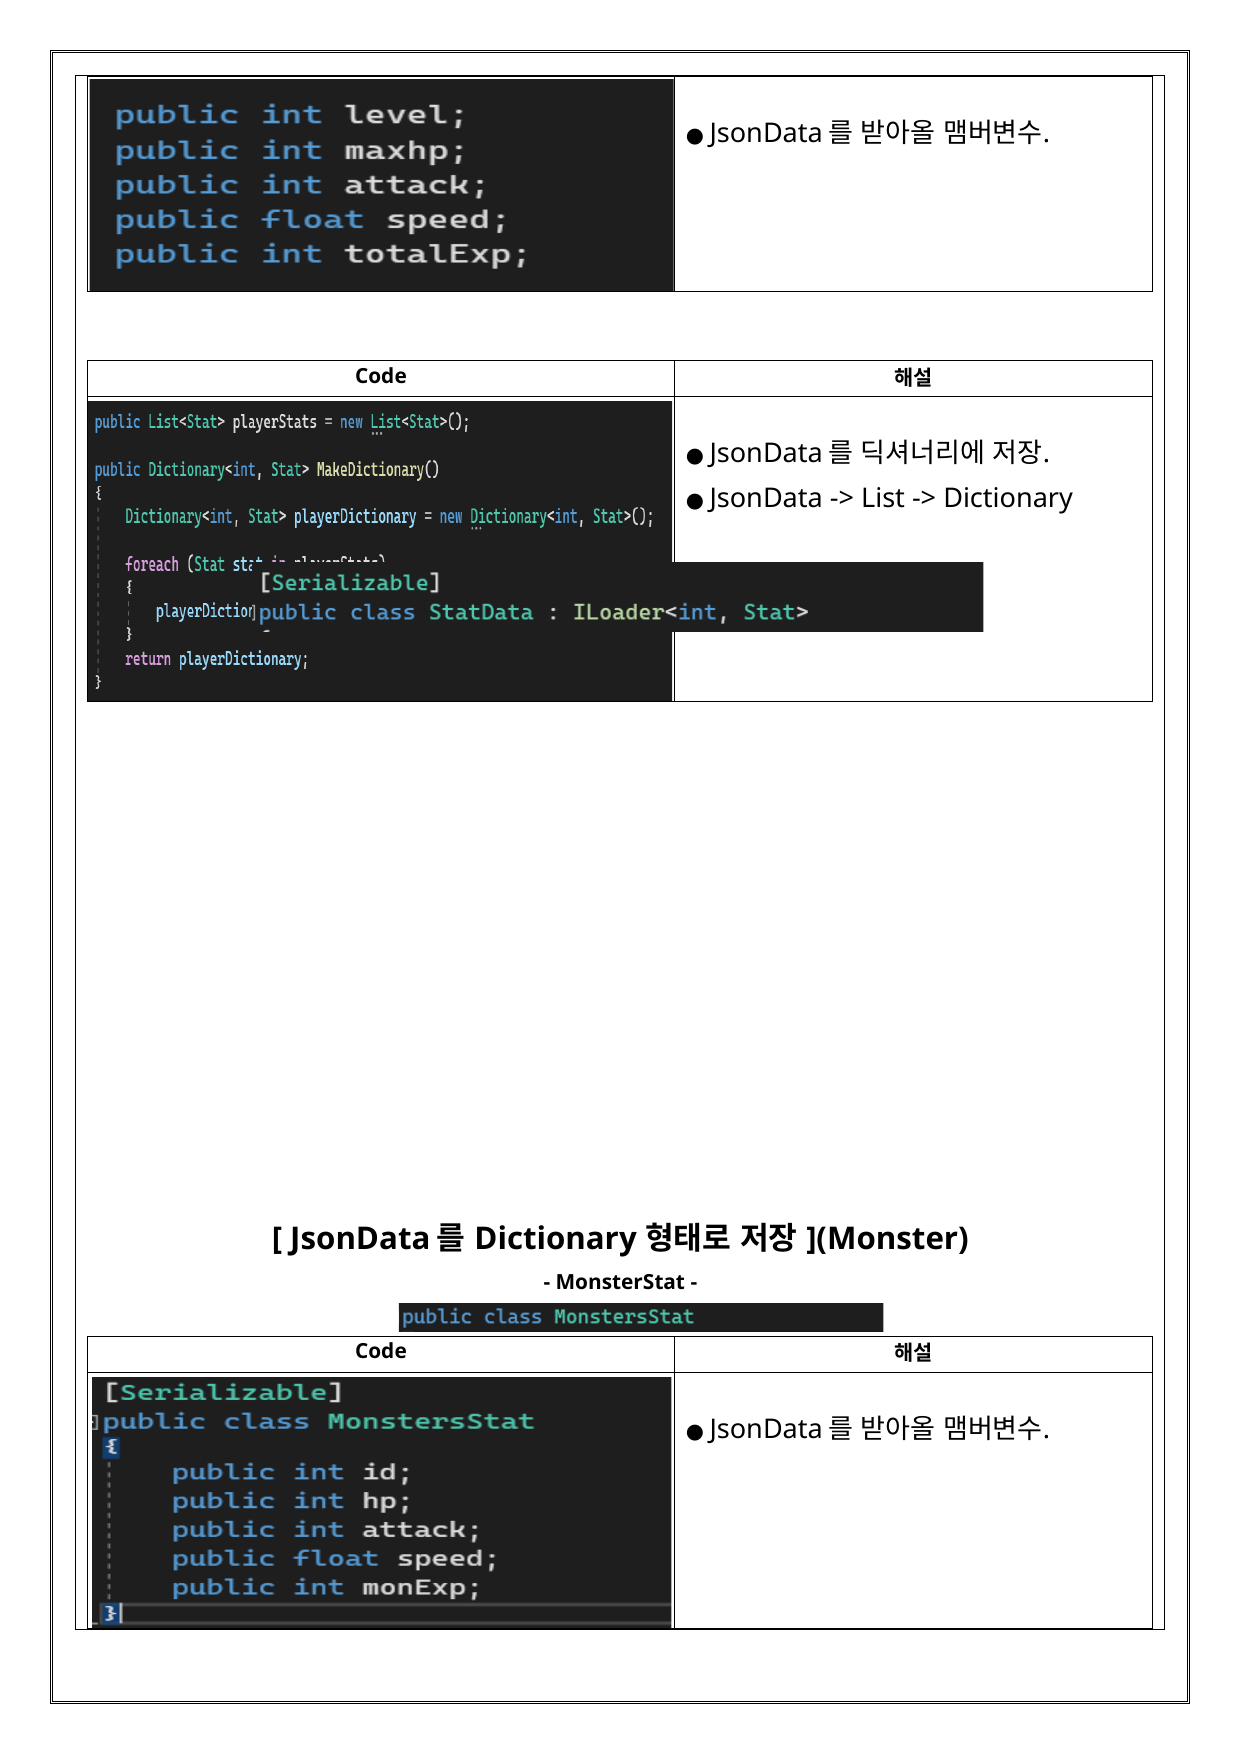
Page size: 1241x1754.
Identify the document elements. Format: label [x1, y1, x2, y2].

picture [398, 1303, 884, 1332]
picture [88, 401, 984, 701]
picture [89, 79, 674, 291]
picture [92, 1377, 672, 1628]
table_cell [76, 76, 1164, 1629]
